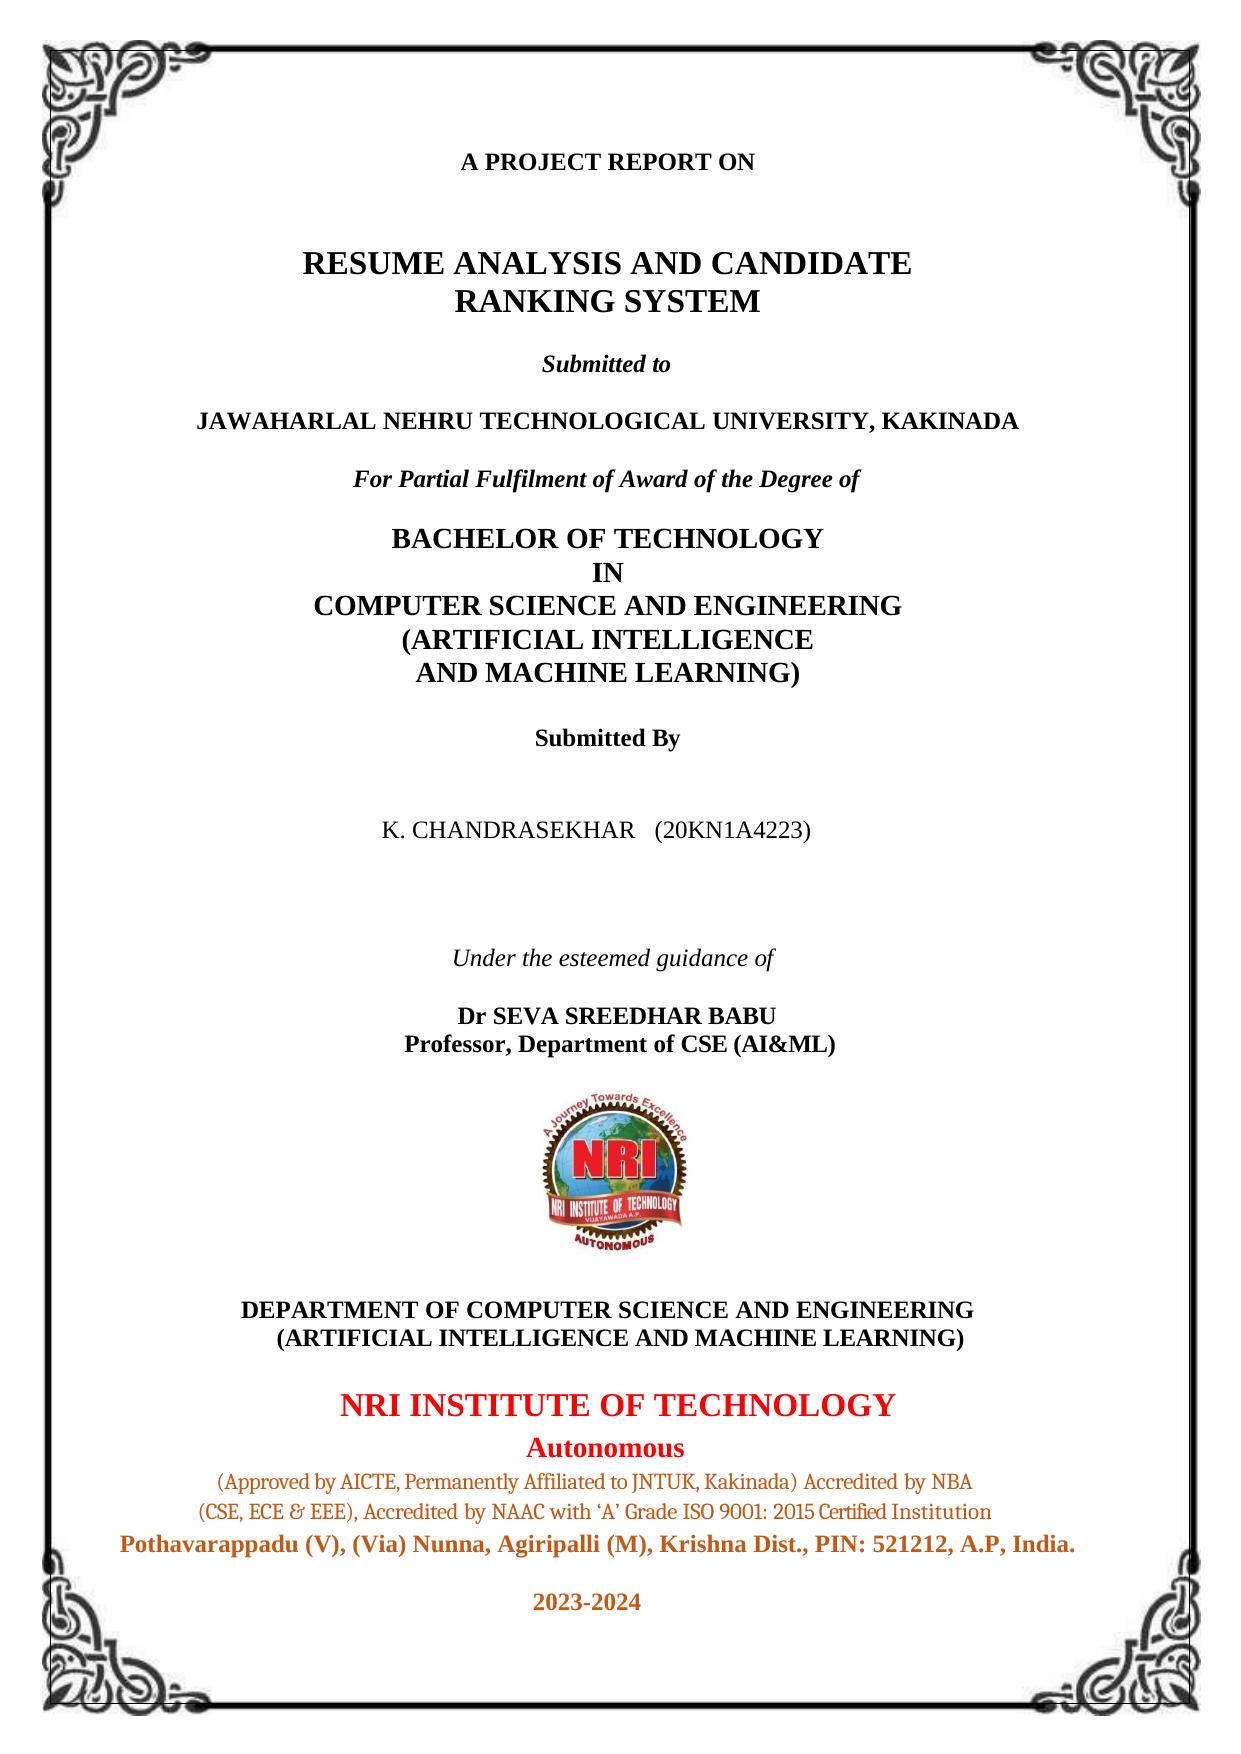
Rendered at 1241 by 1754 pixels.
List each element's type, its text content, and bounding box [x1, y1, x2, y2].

text K. CHANDRASEKHAR (20KN1A4223) [338, 815, 994, 844]
text Submitted to [264, 349, 951, 377]
text Professor, Department of CSE (AI&ML) [90, 1029, 1151, 1058]
subtitle AND MACHINE LEARNING) [264, 656, 951, 689]
subtitle COMPUTER SCIENCE AND ENGINEERING [264, 588, 951, 622]
subtitle IN [264, 555, 951, 588]
subtitle (Approved by AICTE, Permanently Affiliated to JNTUK, Kakinada) Accredited by NBA (CSE, ECE & EEE), Accredited by NAAC with ‘A’ Grade ISO 9001: 2015 Certified Institution [196, 1469, 993, 1525]
text DEPARTMENT OF COMPUTER SCIENCE AND ENGINEERING [90, 1295, 1125, 1323]
subtitle JAWAHARLAL NEHRU TECHNOLOGICAL UNIVERSITY, KAKINADA [90, 406, 1125, 435]
text A PROJECT REPORT ON [264, 147, 951, 176]
picture [42, 40, 1201, 1716]
subtitle BACHELOR OF TECHNOLOGY [264, 521, 951, 555]
text Autonomous [186, 1430, 1003, 1464]
text Under the esteemed guidance of [264, 943, 951, 972]
text RESUME ANALYSIS AND CANDIDATE RANKING SYSTEM [264, 243, 951, 320]
text Pothavarappadu (V), (Via) Nunna, Agiripalli (M), Krishna Dist., PIN: 521212, A.P, India. [105, 1529, 1090, 1558]
text For Partial Fulfilment of Award of the Degree of [264, 464, 951, 492]
subtitle NRI INSTITUTE OF TECHNOLOGY [315, 1385, 1098, 1424]
subtitle (ARTIFICIAL INTELLIGENCE [264, 622, 951, 656]
text 2023-2024 [90, 1587, 1003, 1615]
subtitle Dr SEVA SREEDHAR BABU [264, 1001, 951, 1029]
text (ARTIFICIAL INTELLIGENCE AND MACHINE LEARNING) [90, 1323, 1125, 1352]
text Submitted By [264, 723, 951, 751]
